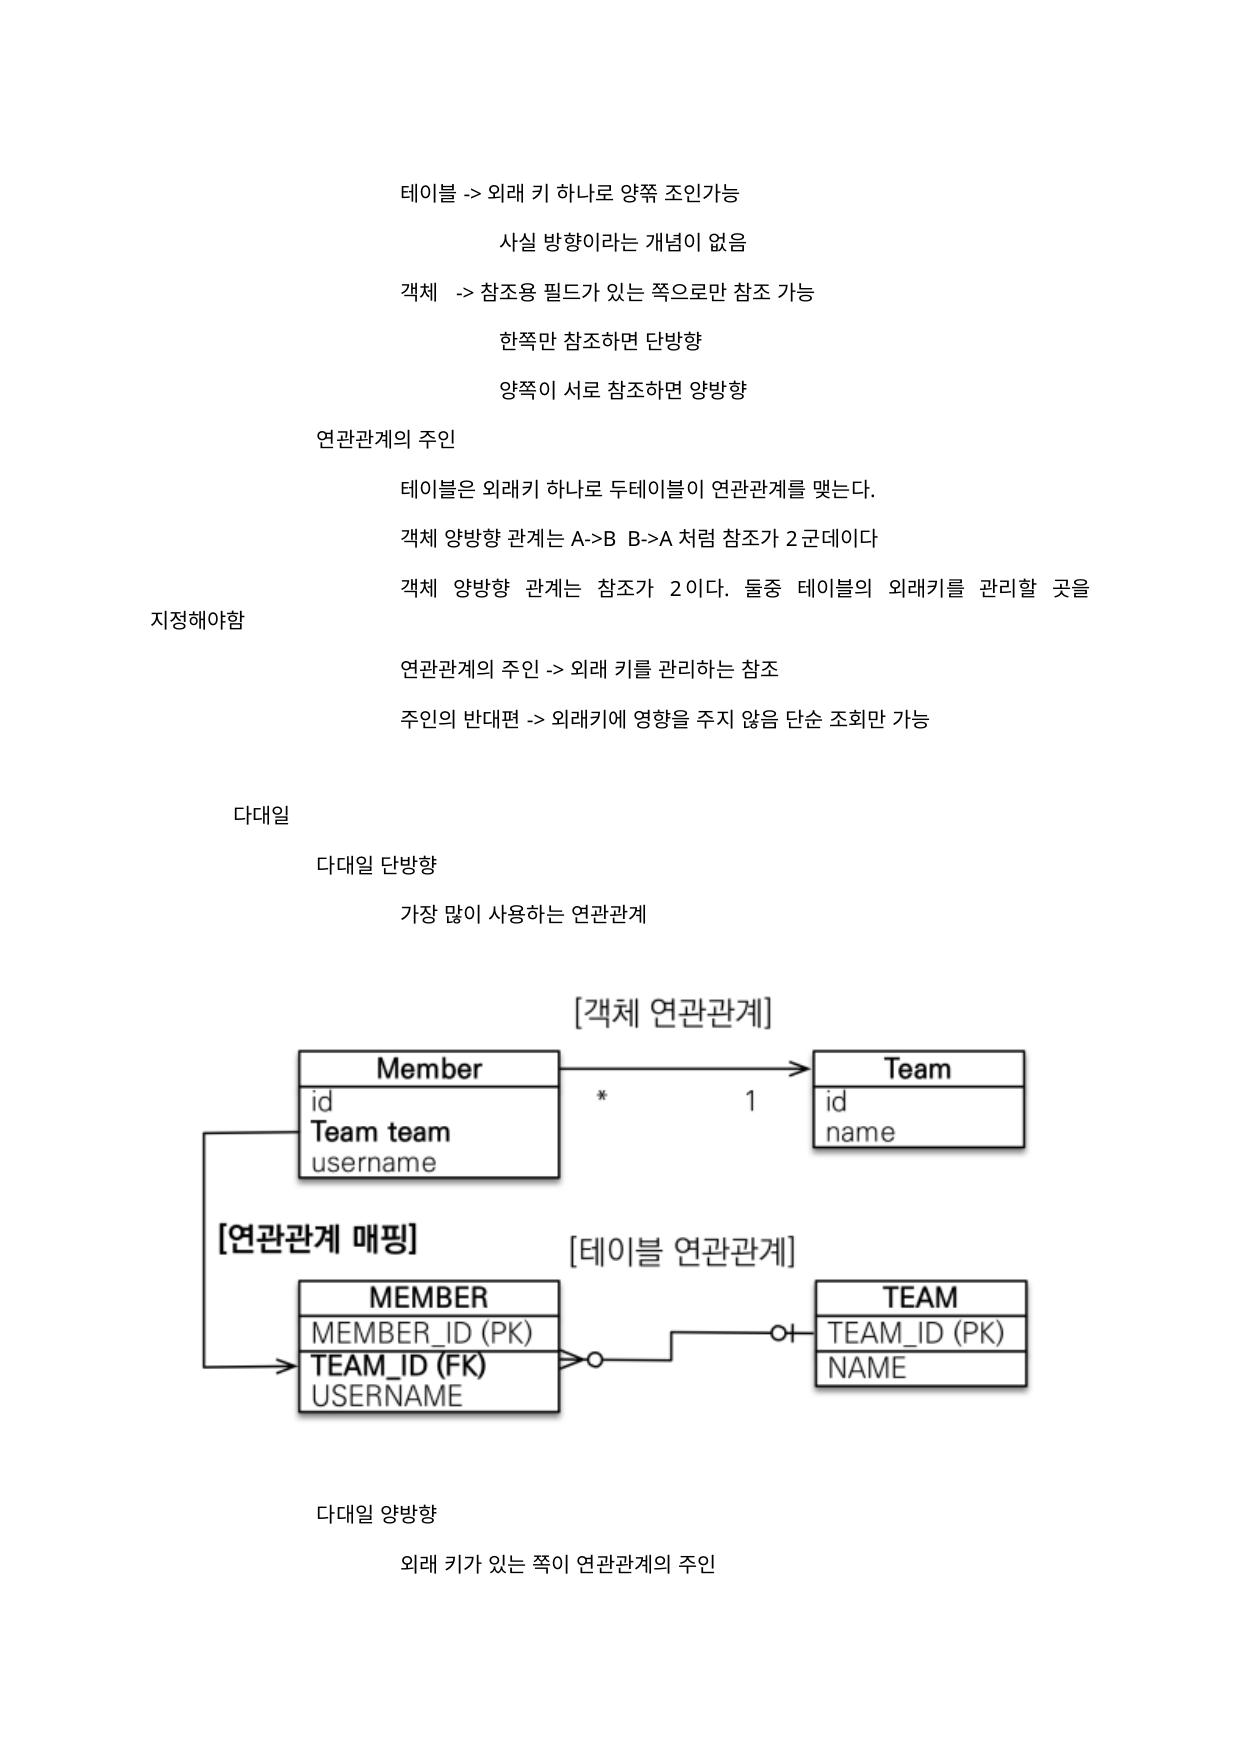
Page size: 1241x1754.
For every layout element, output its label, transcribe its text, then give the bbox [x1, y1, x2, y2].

text 연관관계의 주인 [150, 424, 1090, 454]
text 다대일 단방향 [150, 849, 1090, 879]
text 외래 키가 있는 쪽이 연관관계의 주인 [150, 1548, 1090, 1578]
text 주인의 반대편 -> 외래키에 영향을 주지 않음 단순 조회만 가능 [150, 703, 1090, 733]
text 객체 양방향 관계는 A->B B->A 처럼 참조가 2군데이다 [150, 522, 1090, 553]
text 다대일 [150, 800, 1090, 830]
text 객체 -> 참조용 필드가 있는 쪽으로만 참조 가능 [150, 276, 1090, 306]
text 객체 양방향 관계는 참조가 2이다. 둘중 테이블의 외래키를 관리할 곳을 지정해야함 [150, 572, 1090, 635]
text 연관관계의 주인 -> 외래 키를 관리하는 참조 [150, 654, 1090, 684]
text 테이블은 외래키 하나로 두테이블이 연관관계를 맺는다. [150, 473, 1090, 503]
text 가장 많이 사용하는 연관관계 [150, 898, 1090, 928]
text 양쪽이 서로 참조하면 양방향 [150, 374, 1090, 405]
picture [150, 978, 1094, 1480]
text 다대일 양방향 [150, 1499, 1090, 1529]
text 테이블 -> 외래 키 하나로 양쪾 조인가능 [150, 177, 1090, 207]
text 한쪽만 참조하면 단방향 [150, 325, 1090, 355]
text 사실 방향이라는 개념이 없음 [150, 227, 1090, 257]
